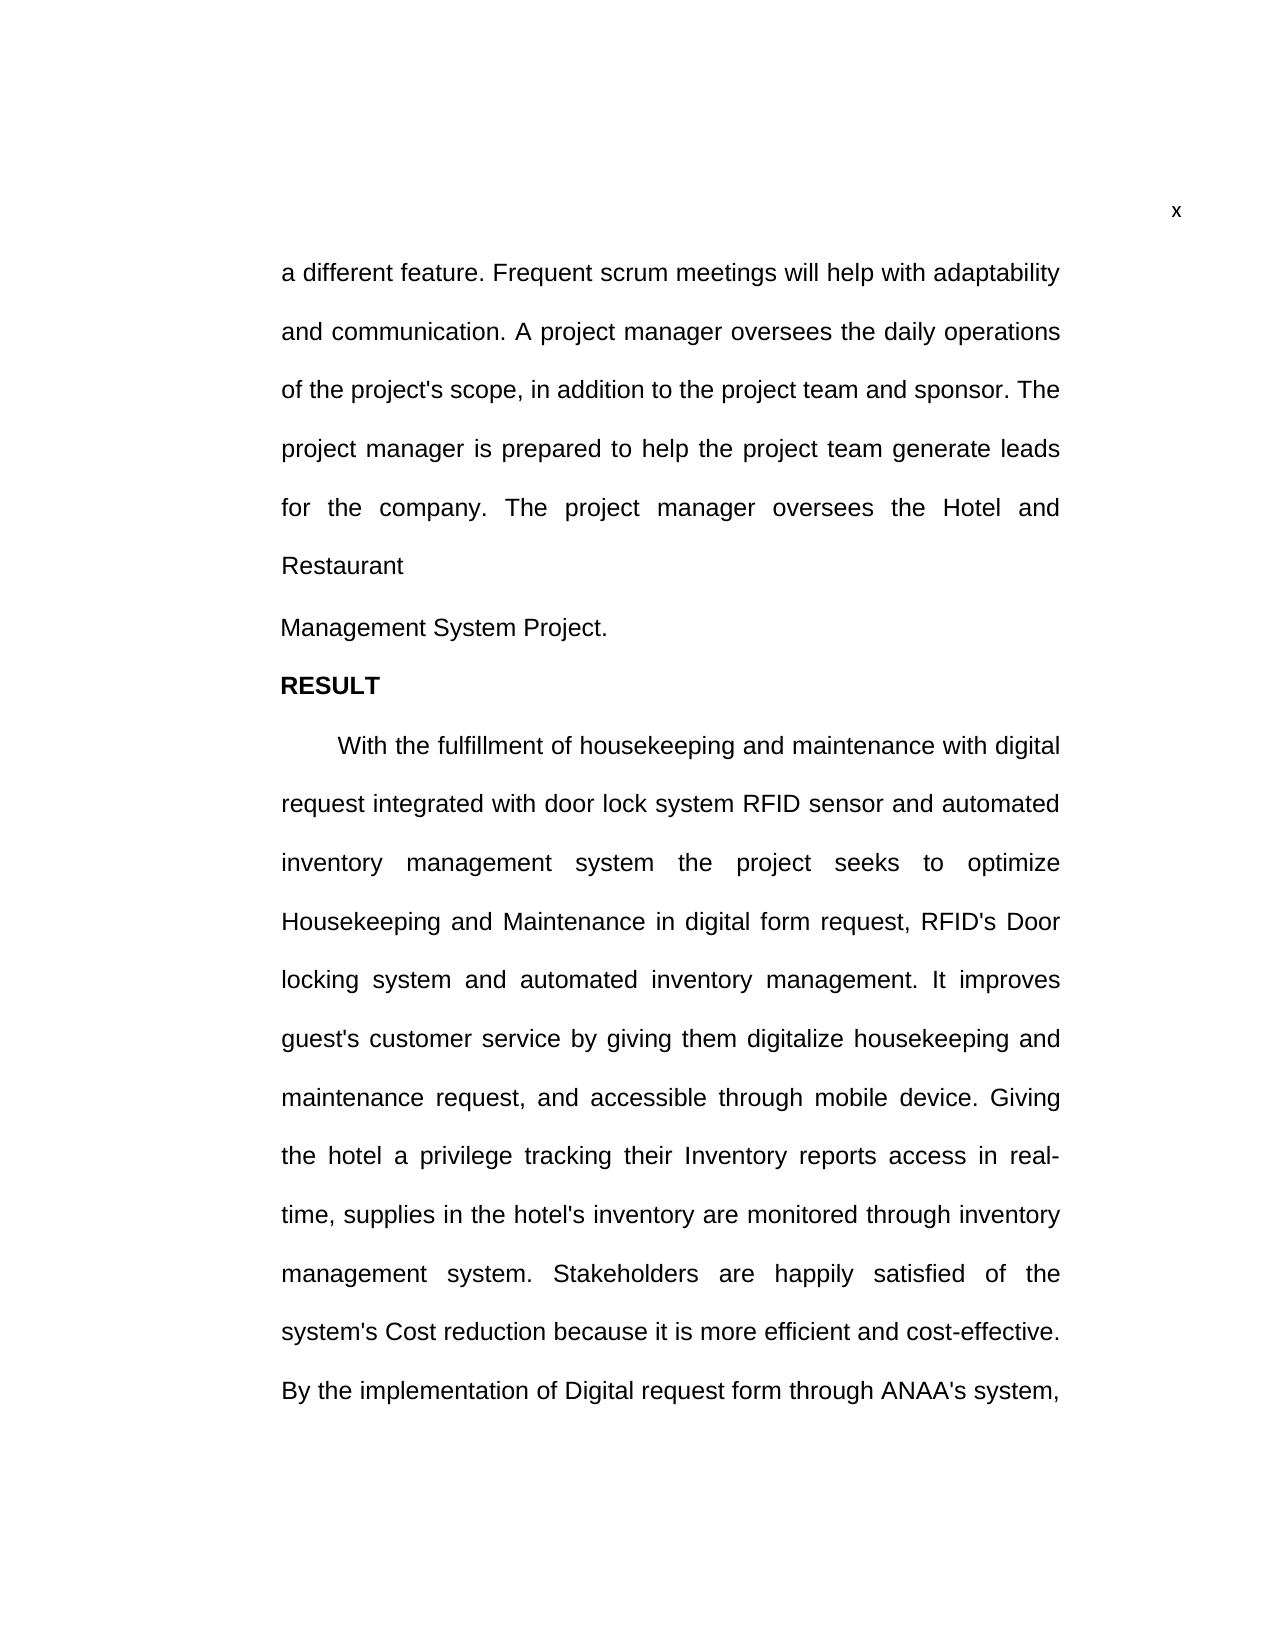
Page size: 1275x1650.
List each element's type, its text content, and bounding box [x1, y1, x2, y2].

text Management System Project. [280, 613, 1062, 642]
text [281, 258, 1062, 580]
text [281, 731, 1062, 1404]
text RESULT [280, 671, 1062, 700]
